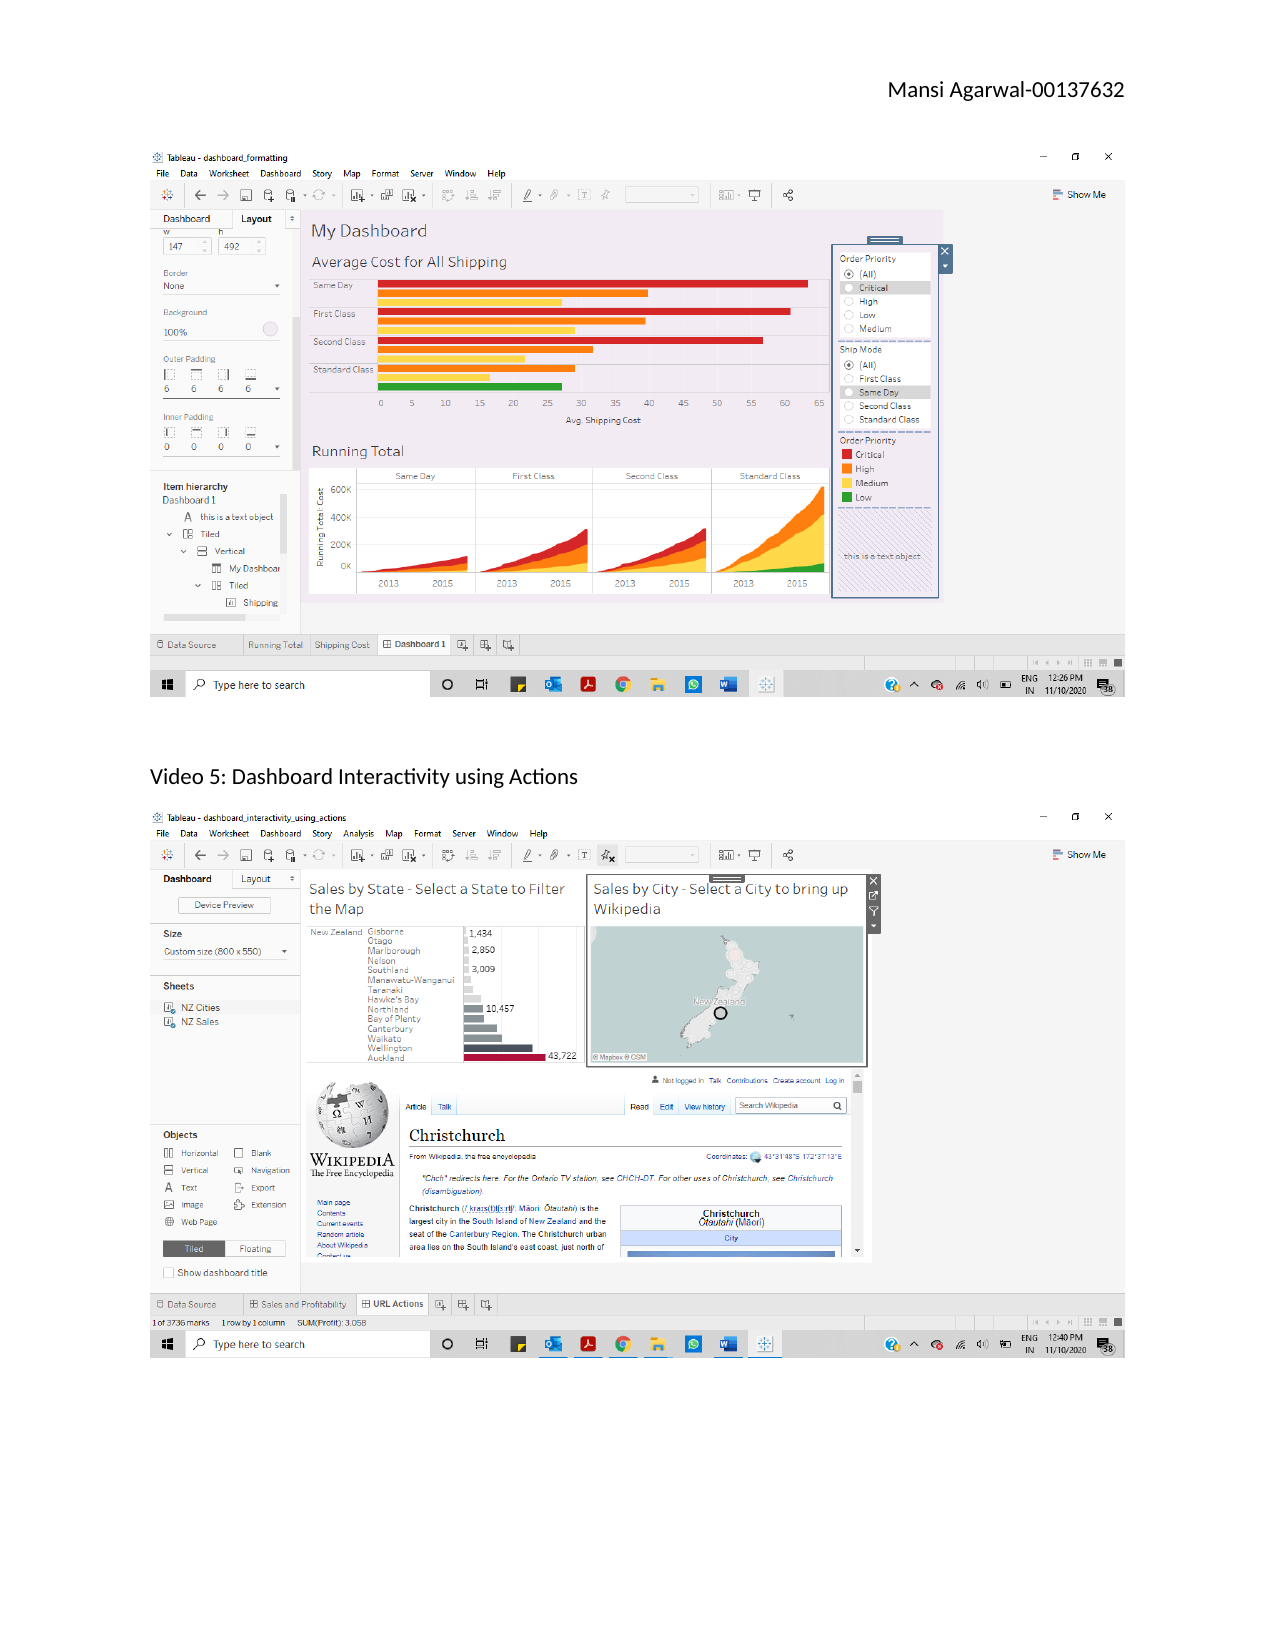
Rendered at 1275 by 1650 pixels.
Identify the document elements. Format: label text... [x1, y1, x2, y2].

picture [150, 150, 1125, 697]
text Video 5: Dashboard Interactivity using Actions [150, 762, 1125, 791]
picture [150, 809, 1125, 1358]
